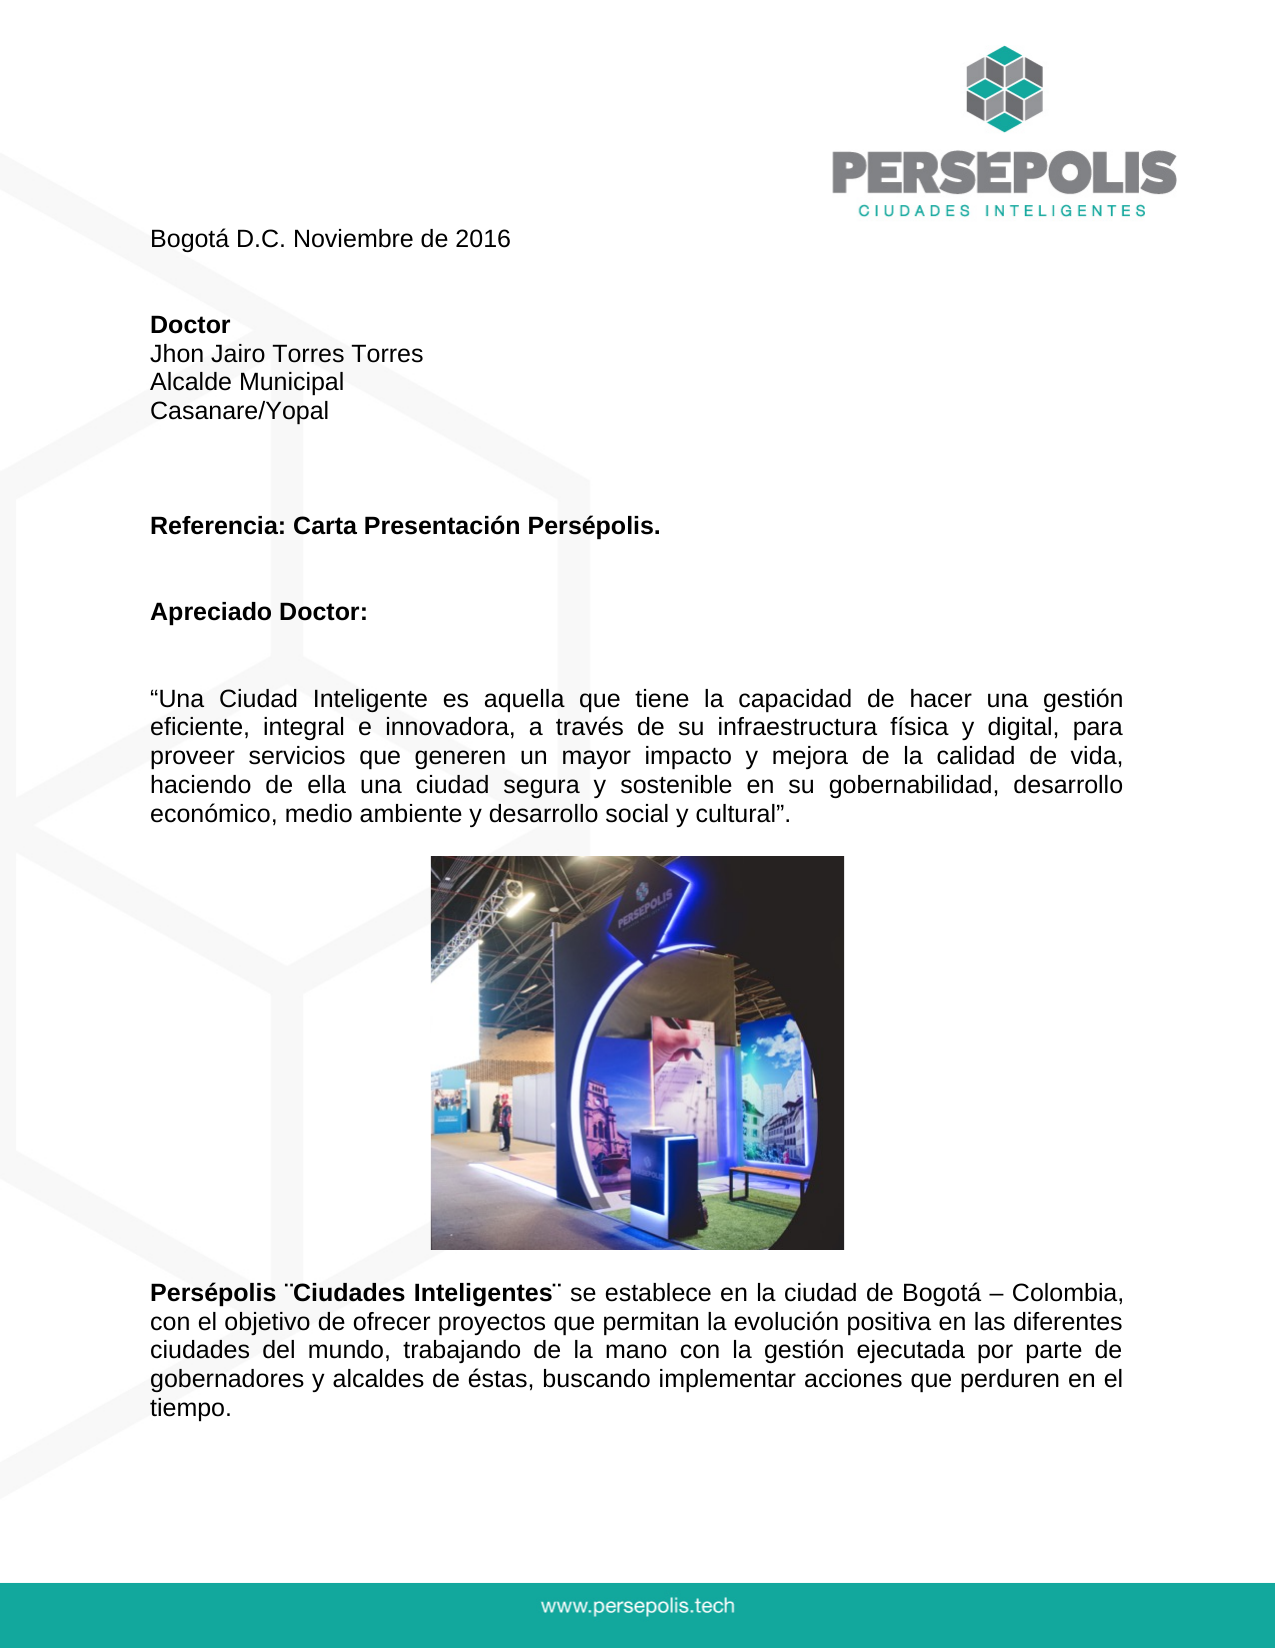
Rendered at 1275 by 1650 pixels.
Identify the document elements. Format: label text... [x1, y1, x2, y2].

text “Una Ciudad Inteligente es aquella que tiene la capacidad de hacer una gestión eficiente, integral e innovadora, a través de su infraestructura física y digital, para proveer servicios que generen un mayor impacto y mejora de la calidad de vida, haciendo de ella una ciudad segura y sostenible en su gobernabilidad, desarrollo económico, medio ambiente y desarrollo social y cultural”. [150, 684, 1125, 827]
text Alcalde Municipal [150, 367, 1125, 396]
text Doctor [150, 310, 1125, 339]
text Referencia: Carta Presentación Persépolis. [150, 511, 1125, 540]
picture [0, 0, 1275, 1648]
text Jhon Jairo Torres Torres [150, 339, 1125, 367]
text Casanare/Yopal [150, 396, 1125, 425]
text Bogotá D.C. Noviembre de 2016 [150, 224, 1125, 252]
text Persépolis ¨Ciudades Inteligentes¨ se establece en la ciudad de Bogotá – Colombia, con el objetivo de ofrecer proyectos que permitan la evolución positiva en las diferentes ciudades del mundo, trabajando de la mano con la gestión ejecutada por parte de gobernadores y alcaldes de éstas, buscando implementar acciones que perduren en el tiempo. [150, 1278, 1125, 1422]
text Apreciado Doctor: [150, 597, 1125, 626]
